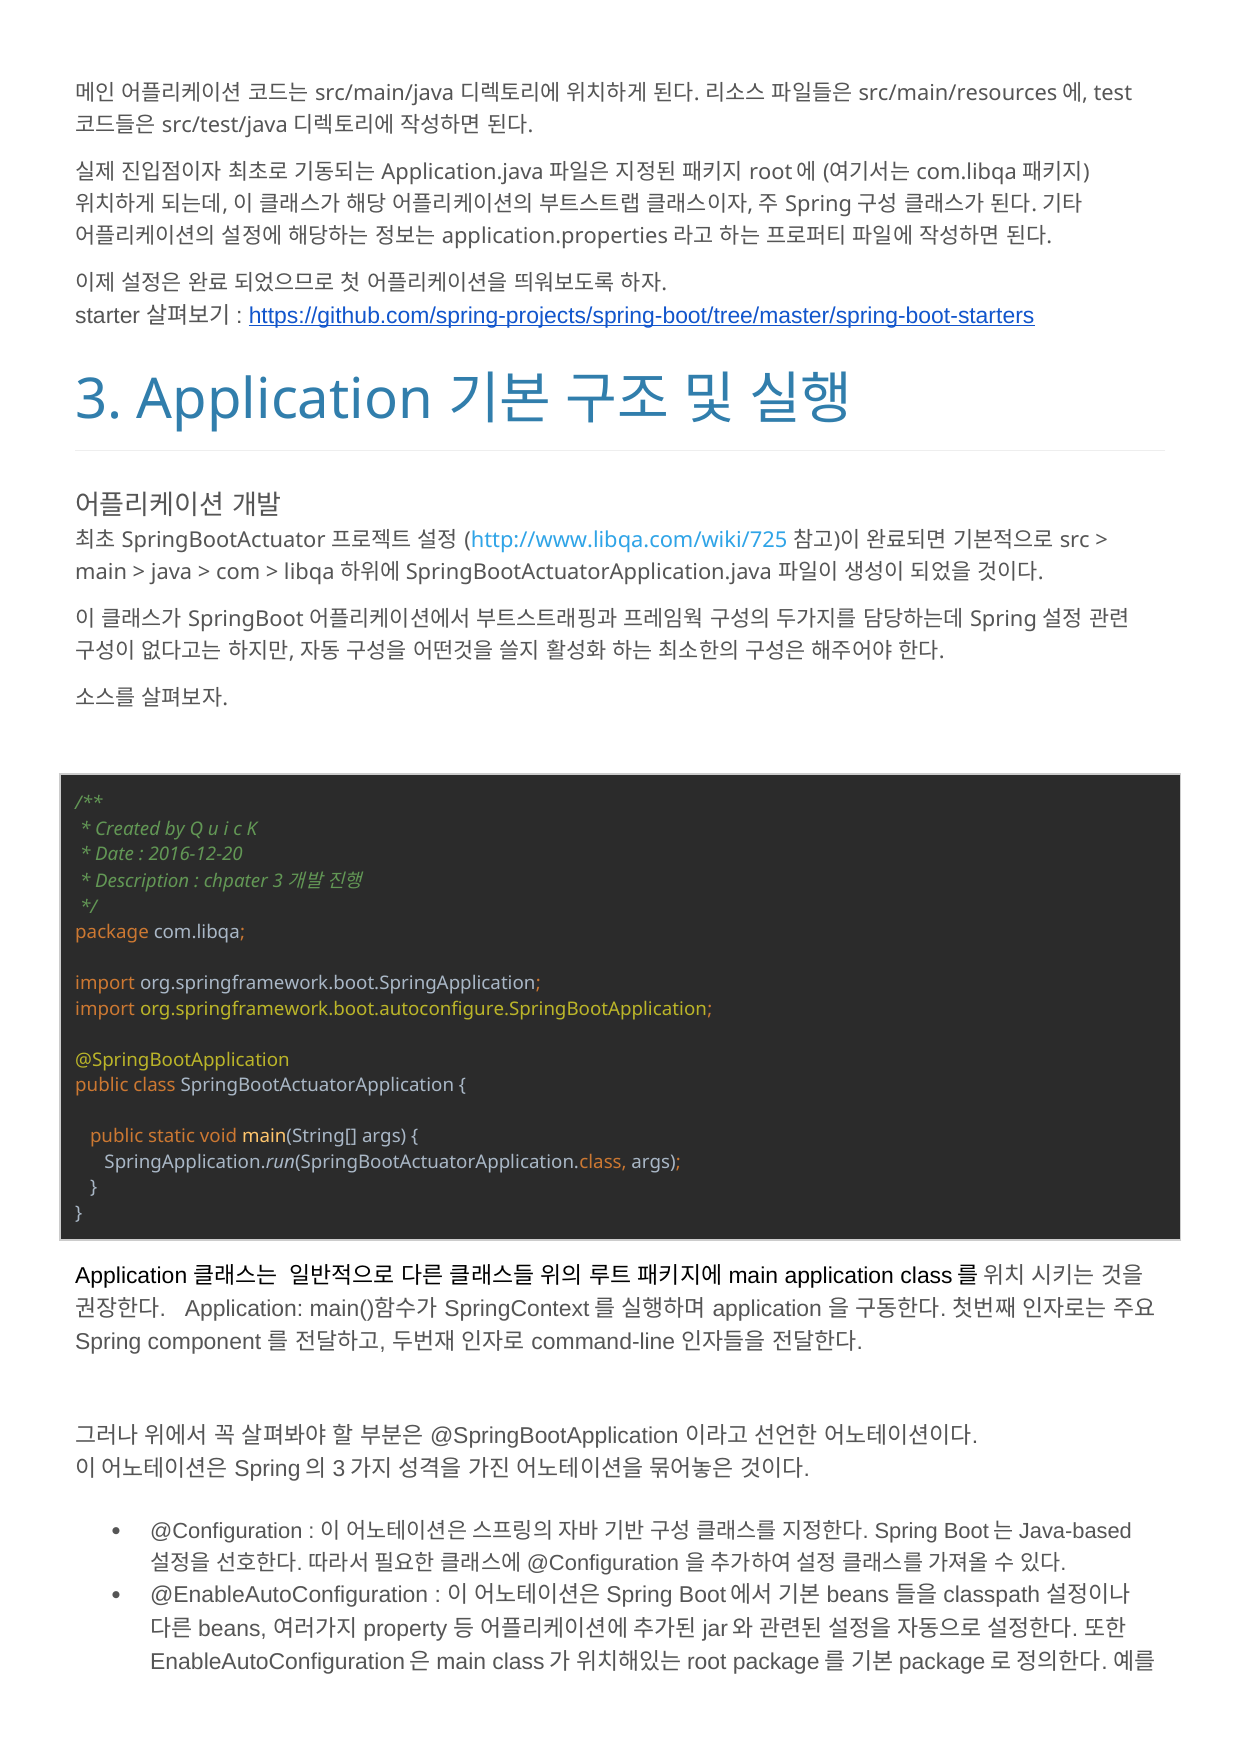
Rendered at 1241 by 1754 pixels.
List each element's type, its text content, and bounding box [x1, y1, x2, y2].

text 이제 설정은 완료 되었으므로 첫 어플리케이션을 띄워보도록 하자. starter 살펴보기 : https://github.com/spring-projects/spring-boot/tree/master/spring-boot-starters [75, 265, 1165, 330]
text 메인 어플리케이션 코드는 src/main/java 디렉토리에 위치하게 된다. 리소스 파일들은 src/main/resources에, test 코드들은 src/test/java 디렉토리에 작성하면 된다. [75, 75, 1165, 138]
text 이 어노테이션은 Spring의 3가지 성격을 가진 어노테이션을 묶어놓은 것이다. [75, 1450, 1165, 1483]
text 실제 진입점이자 최초로 기동되는 Application.java 파일은 지정된 패키지 root에 (여기서는 com.libqa 패키지) 위치하게 되는데, 이 클래스가 해당 어플리케이션의 부트스트랩 클래스이자, 주 Spring 구성 클래스가 된다. 기타 어플리케이션의 설정에 해당하는 정보는 application.properties 라고 하는 프로퍼티 파일에 작성하면 된다. [75, 154, 1165, 249]
text 이 클래스가 SpringBoot 어플리케이션에서 부트스트래핑과 프레임웍 구성의 두가지를 담당하는데 Spring 설정 관련 구성이 없다고는 하지만, 자동 구성을 어떤것을 쓸지 활성화 하는 최소한의 구성은 해주어야 한다. [75, 601, 1165, 665]
text 그러나 위에서 꼭 살펴봐야 할 부분은 @SpringBootApplication 이라고 선언한 어노테이션이다. [75, 1417, 1165, 1450]
text 어플리케이션 개발 [75, 483, 1165, 522]
list @Configuration : 이 어노테이션은 스프링의 자바 기반 구성 클래스를 지정한다. Spring Boot는 Java-based 설정을 선호한다. 따라서 필요한 클래스에 @Configuration 을 추가하여 설정 클래스를 가져올 수 있다. [112, 1513, 1165, 1576]
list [112, 1576, 1165, 1676]
text 소스를 살펴보자. [75, 680, 1165, 712]
text 3. Application 기본 구조 및 실행 [75, 353, 1165, 450]
text 최초 SpringBootActuator 프로젝트 설정 (http://www.libqa.com/wiki/725 참고)이 완료되면 기본적으로 src > main > java > com > libqa 하위에 SpringBootActuatorApplication.java 파일이 생성이 되었을 것이다. [75, 522, 1165, 586]
text /** * Created by Q u i c K * Date : 2016-12-20 * Description : chpater 3 개발 진행 */ package com.libqa; import org.springframework.boot.SpringApplication; import org.springframework.boot.autoconfigure.SpringBootApplication; @SpringBootApplication public class SpringBootActuatorApplication { public static void main(String[] args) { SpringApplication.run(SpringBootActuatorApplication.class, args); } } [61, 775, 1180, 1239]
text Application 클래스는 일반적으로 다른 클래스들 위의 루트 패키지에 main application class를 위치 시키는 것을 권장한다. Application: main()함수가 SpringContext를 실행하며 application 을 구동한다. 첫번째 인자로는 주요 Spring component 를 전달하고, 두번재 인자로 command-line 인자들을 전달한다. [75, 1257, 1165, 1356]
